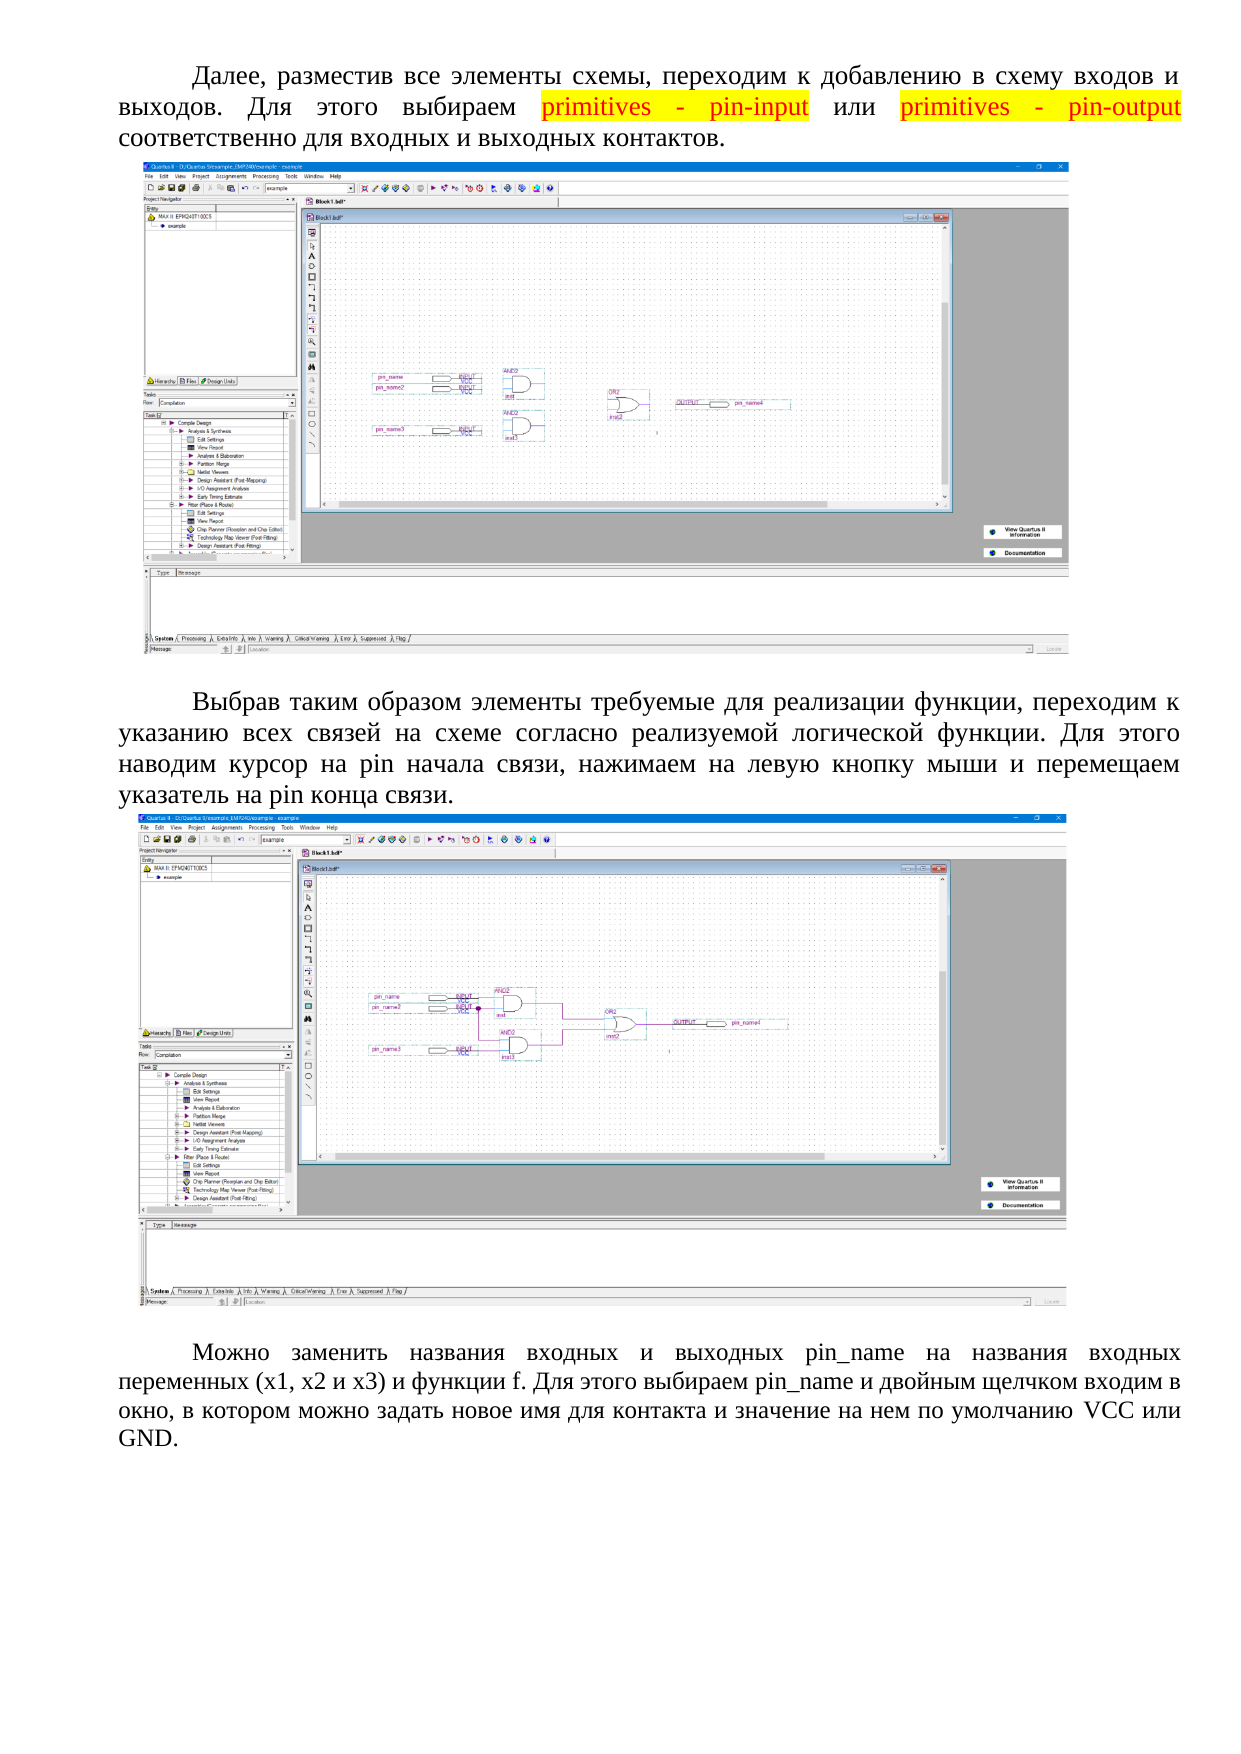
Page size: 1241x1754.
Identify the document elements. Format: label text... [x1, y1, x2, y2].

text Выбрав таким образом элементы требуемые для реализации функции, переходим к указанию всех связей на схеме согласно реализуемой логической функции. Для этого наводим курсор на pin начала связи, нажимаем на левую кнопку мыши и перемещаем указатель на pin конца связи. [118, 685, 1181, 809]
text Можно заменить названия входных и выходных pin_name на названия входных переменных (x1, x2 и x3) и функции f. Для этого выбираем pin_name и двойным щелчком входим в окно, в котором можно задать новое имя для контакта и значение на нем по умолчанию VCC или GND. [118, 1337, 1181, 1452]
picture [138, 814, 1067, 1306]
text Далее, разместив все элементы схемы, переходим к добавлению в схему входов и выходов. Для этого выбираем primitives - pin-input или primitives - pin-output соответственно для входных и выходных контактов. [118, 59, 1181, 152]
picture [143, 162, 1069, 654]
